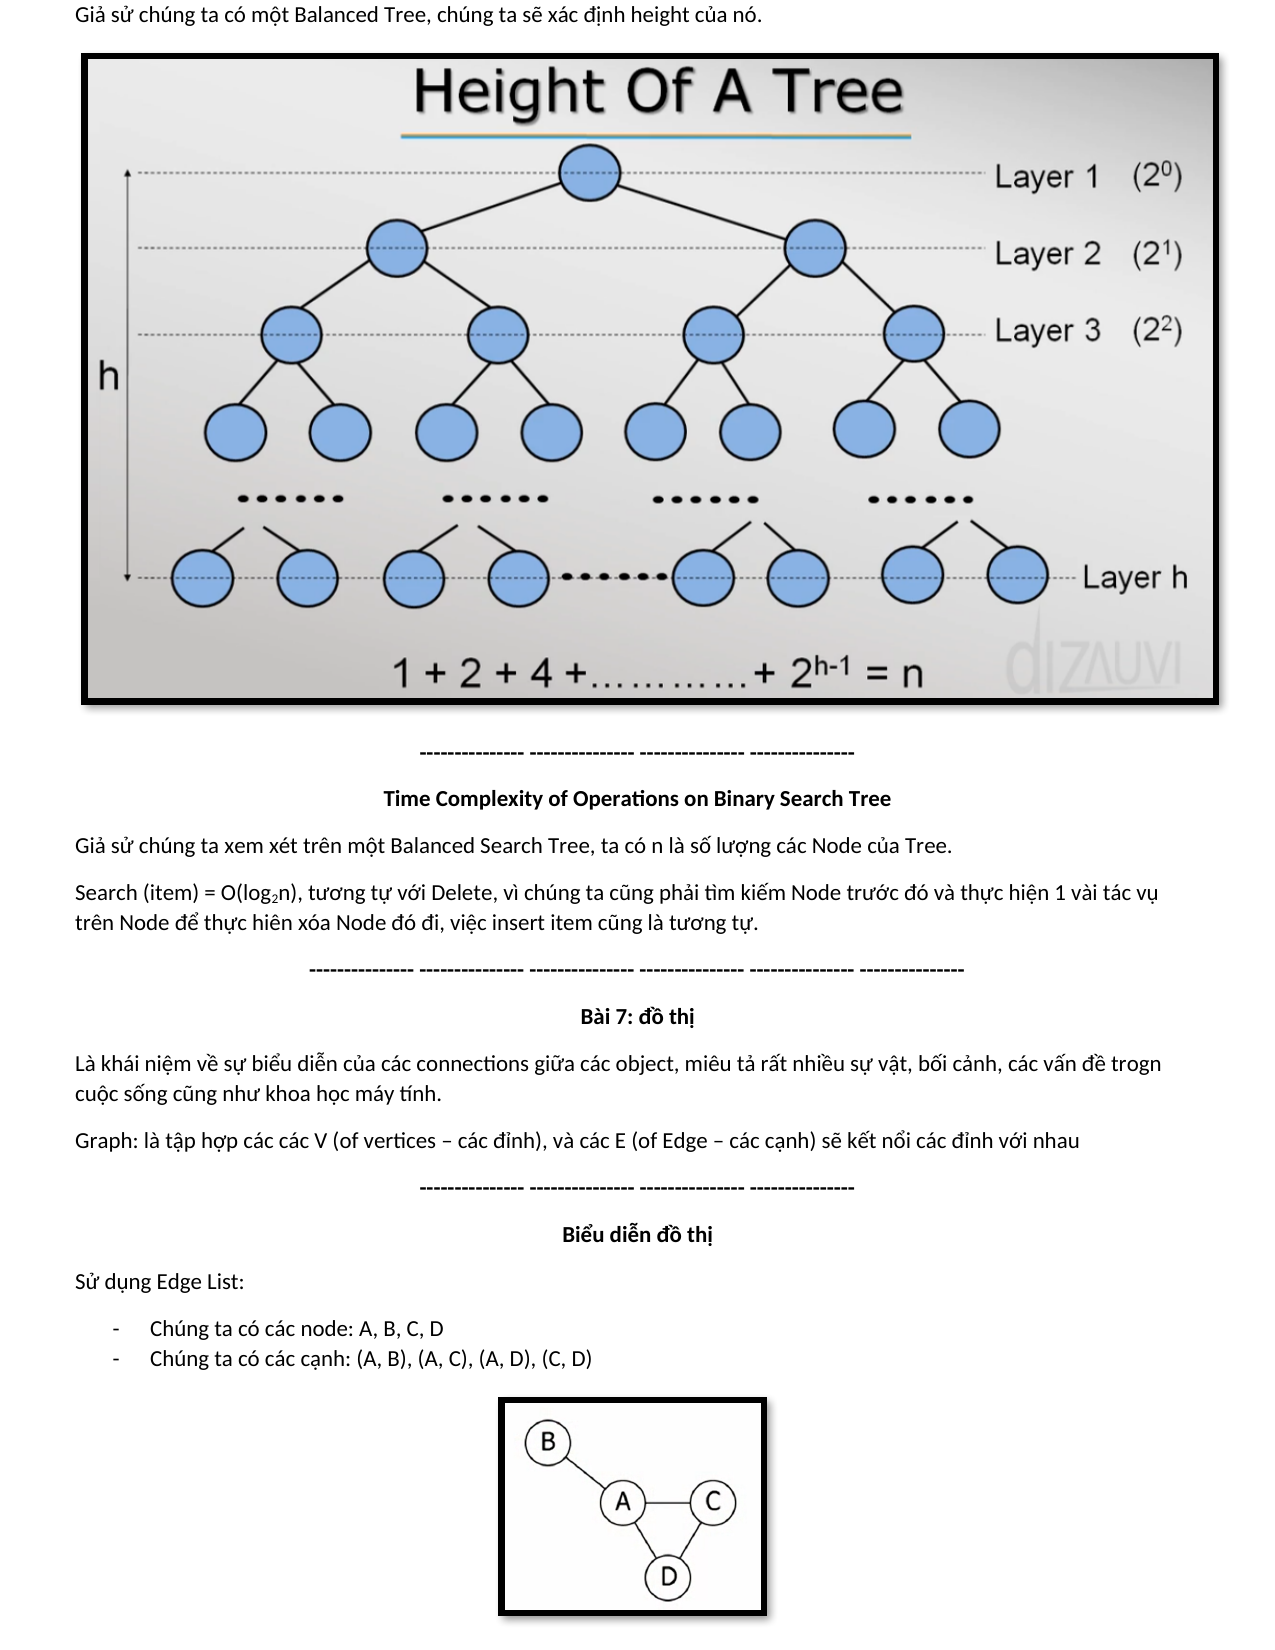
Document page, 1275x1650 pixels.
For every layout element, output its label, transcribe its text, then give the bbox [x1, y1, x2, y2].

text Giả sử chúng ta xem xét trên một Balanced Search Tree, ta có n là số lượng các Node của Tree. [75, 831, 1200, 859]
picture [505, 1403, 761, 1610]
text --------------- --------------- --------------- --------------- [75, 1173, 1200, 1201]
text Graph: là tập hợp các các V (of vertices – các đỉnh), và các E (of Edge – các cạnh) sẽ kết nổi các đỉnh với nhau [75, 1126, 1200, 1154]
text --------------- --------------- --------------- --------------- [75, 738, 1200, 766]
text Là khái niệm về sự biểu diễn của các connections giữa các object, miêu tả rất nhiều sự vật, bối cảnh, các vấn đề trogn cuộc sống cũng như khoa học máy tính. [75, 1049, 1200, 1107]
text Sử dụng Edge List: [75, 1267, 1200, 1295]
text Biểu diễn đồ thị [75, 1220, 1200, 1248]
text Bài 7: đồ thị [75, 1002, 1200, 1030]
text --------------- --------------- --------------- --------------- --------------- --------------- [75, 955, 1200, 983]
list Chúng ta có các node: A, B, C, D [112, 1314, 1200, 1342]
text Search (item) = O(log2n), tương tự với Delete, vì chúng ta cũng phải tìm kiếm Node trước đó và thực hiện 1 vài tác vụ trên Node để thực hiên xóa Node đó đi, việc insert item cũng là tương tự. [75, 878, 1200, 937]
list Chúng ta có các cạnh: (A, B), (A, C), (A, D), (C, D) [112, 1344, 1200, 1372]
text Time Complexity of Operations on Binary Search Tree [75, 784, 1200, 813]
picture [88, 59, 1213, 698]
text Giả sử chúng ta có một Balanced Tree, chúng ta sẽ xác định height của nó. [75, 0, 1200, 28]
